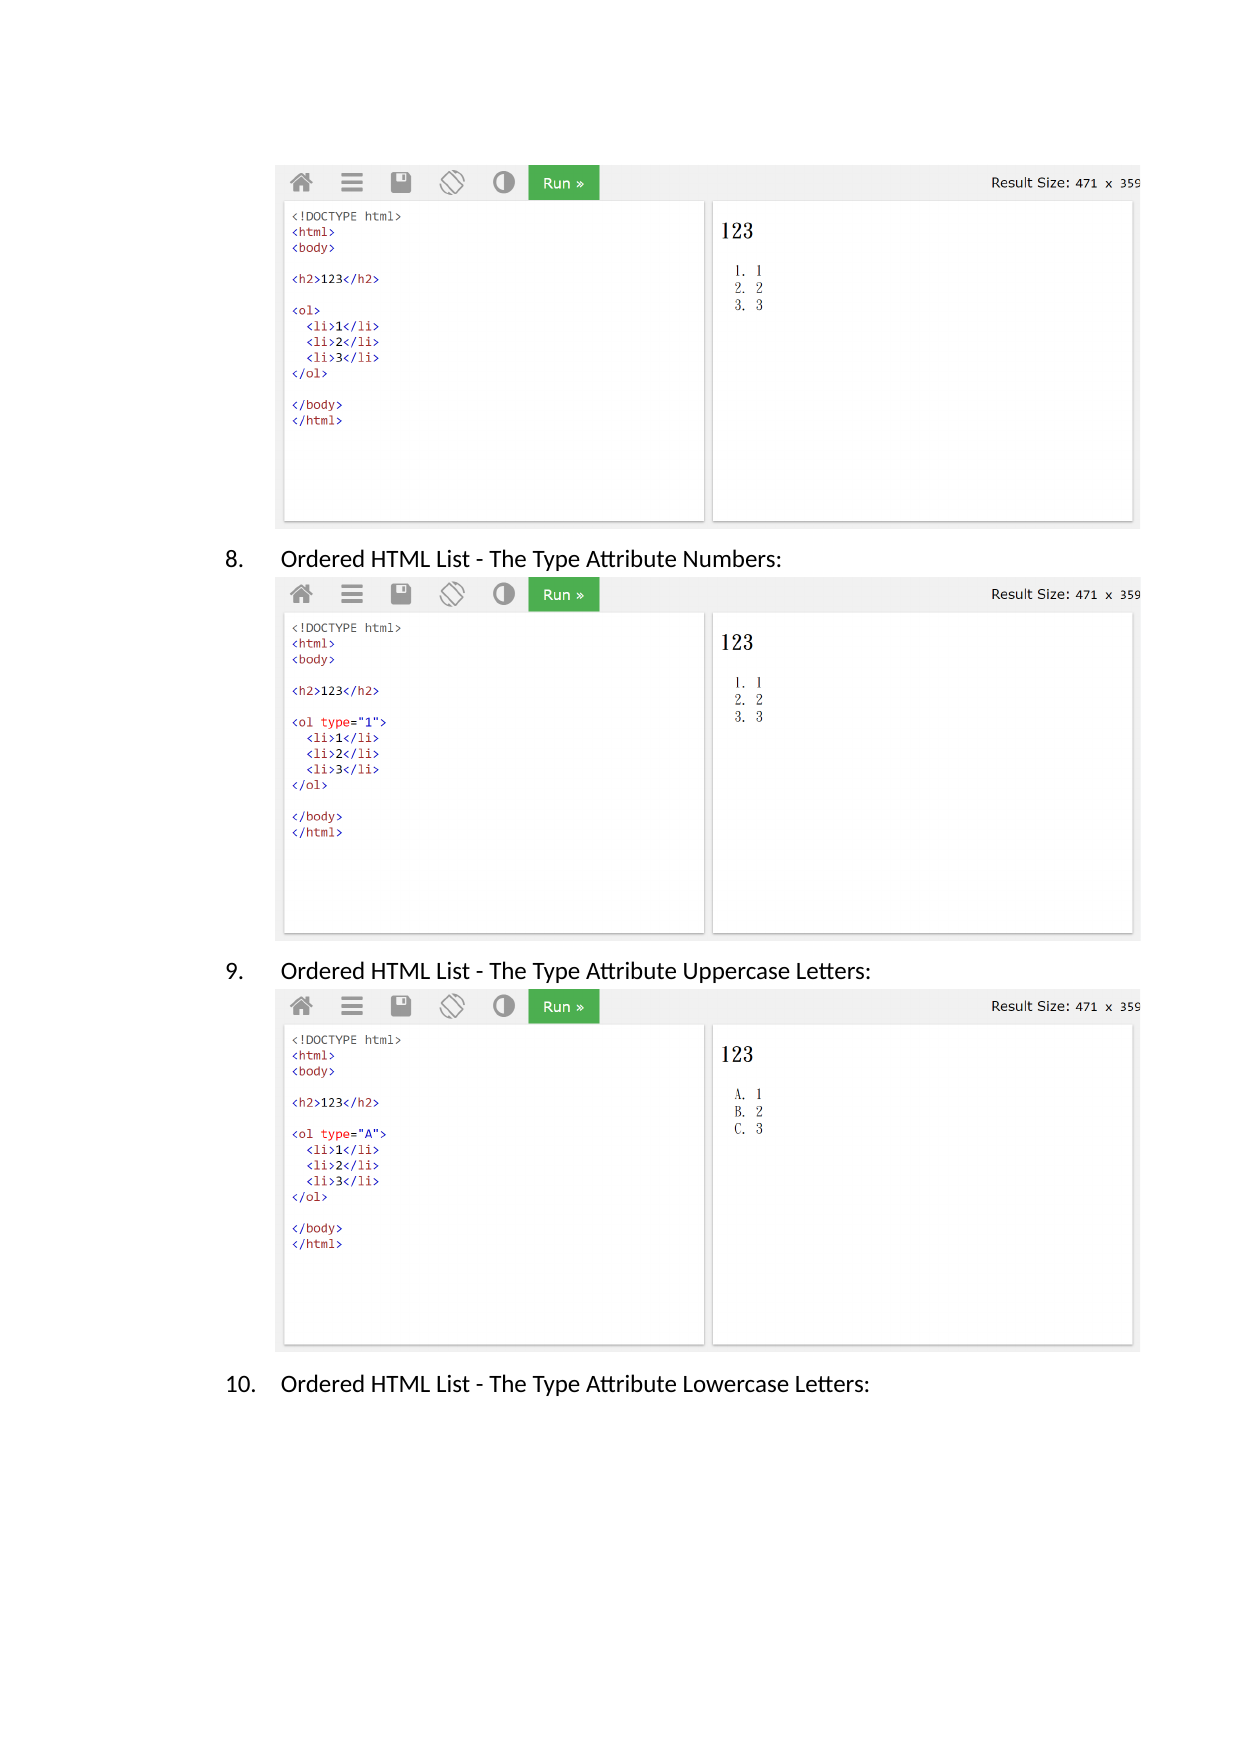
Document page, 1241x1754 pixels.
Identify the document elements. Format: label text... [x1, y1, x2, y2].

list Ordered HTML List - The Type Attribute Lowercase Letters: [225, 1364, 1053, 1402]
picture [275, 577, 1141, 941]
picture [275, 989, 1141, 1352]
picture [275, 164, 1141, 529]
list Ordered HTML List - The Type Attribute Uppercase Letters: [225, 952, 1053, 989]
list Ordered HTML List - The Type Attribute Numbers: [225, 539, 1053, 577]
